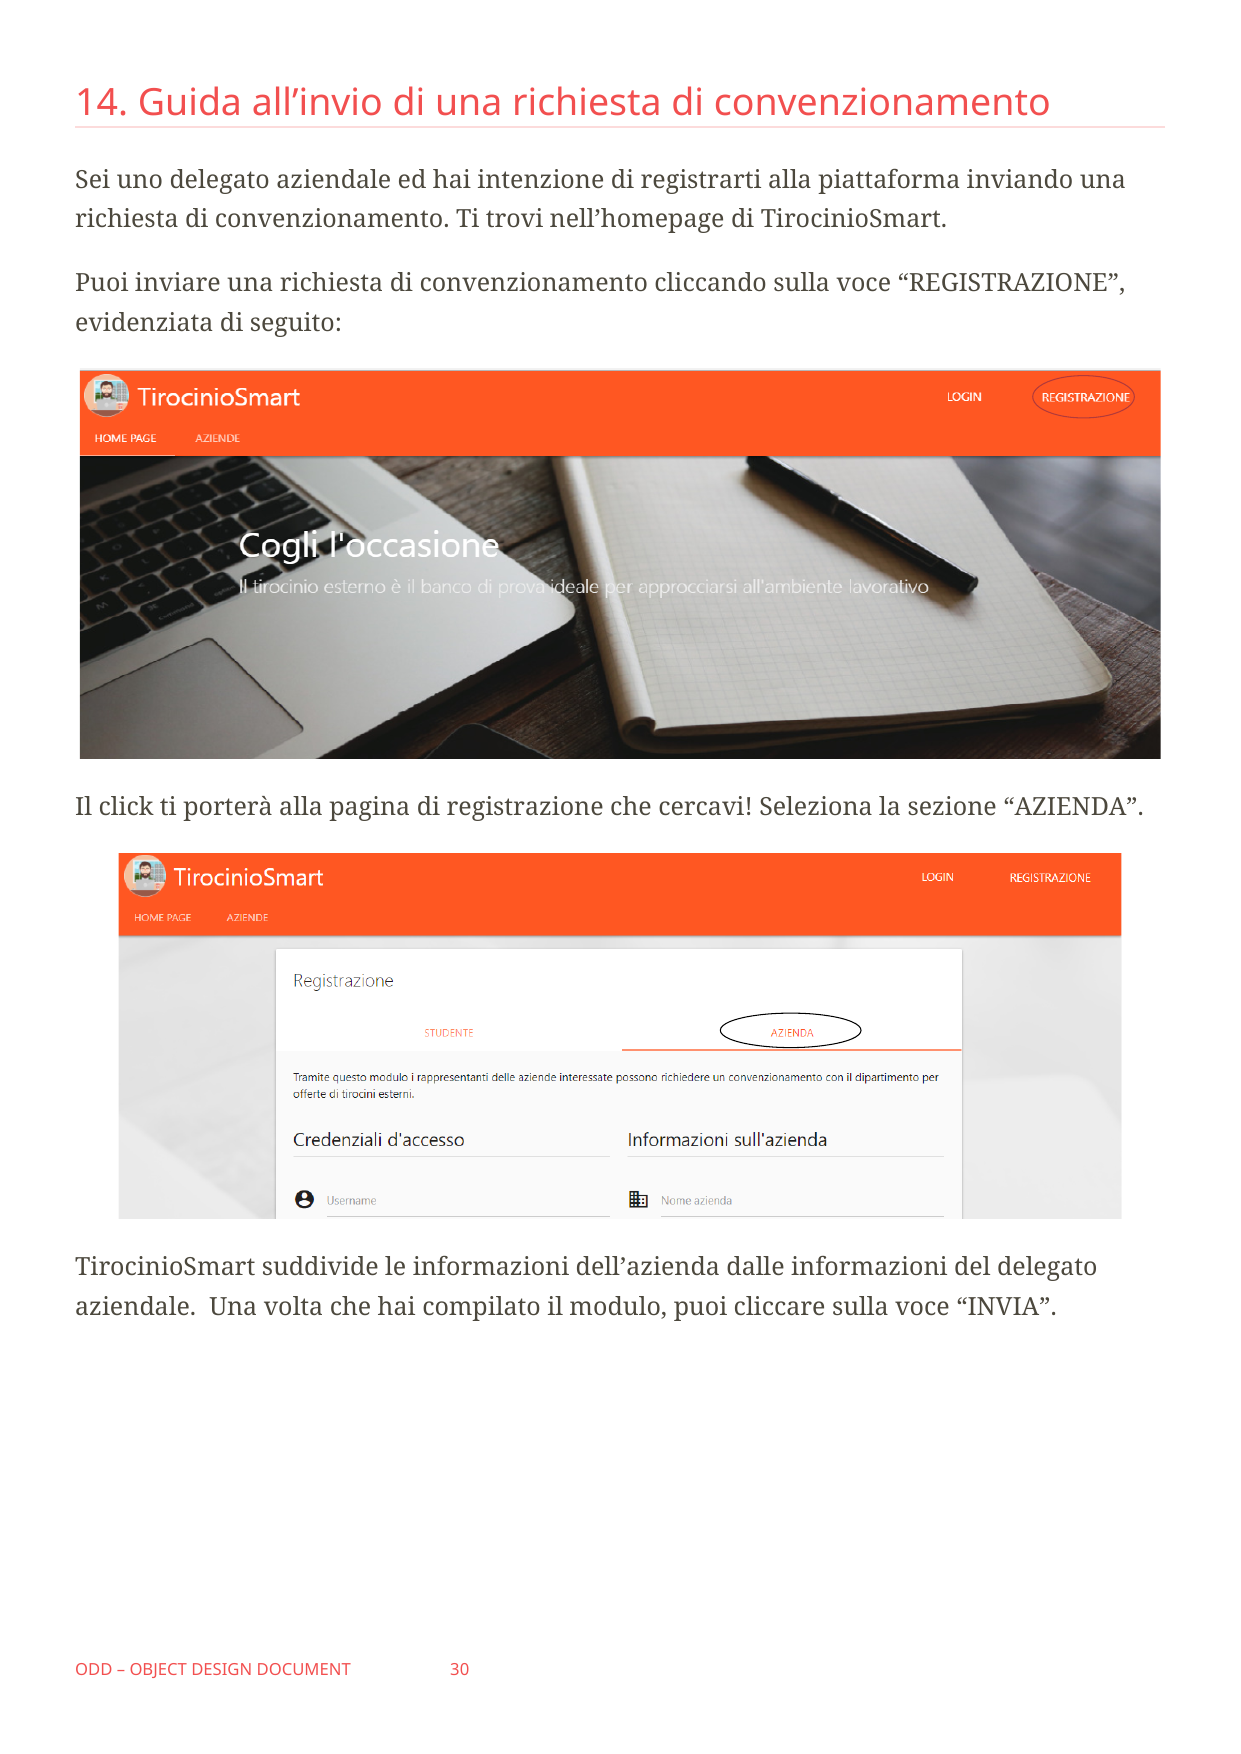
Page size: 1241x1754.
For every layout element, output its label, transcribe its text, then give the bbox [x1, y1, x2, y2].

text TirocinioSmart suddivide le informazioni dell’azienda dalle informazioni del delegato aziendale. Una volta che hai compilato il modulo, puoi cliccare sulla voce “INVIA”. [75, 1249, 1165, 1322]
text Puoi inviare una richiesta di convenzionamento cliccando sulla voce “REGISTRAZIONE”, evidenziata di seguito: [75, 265, 1165, 338]
picture [79, 368, 1161, 759]
text Il click ti porterà alla pagina di registrazione che cercavi! Seleziona la sezione “AZIENDA”. [75, 789, 1165, 823]
picture [118, 853, 1122, 1219]
text Sei uno delegato aziendale ed hai intenzione di registrarti alla piattaforma inviando una richiesta di convenzionamento. Ti trovi nell’homepage di TirocinioSmart. [75, 162, 1165, 235]
text 14. Guida all’invio di una richiesta di convenzionamento [75, 75, 1165, 126]
